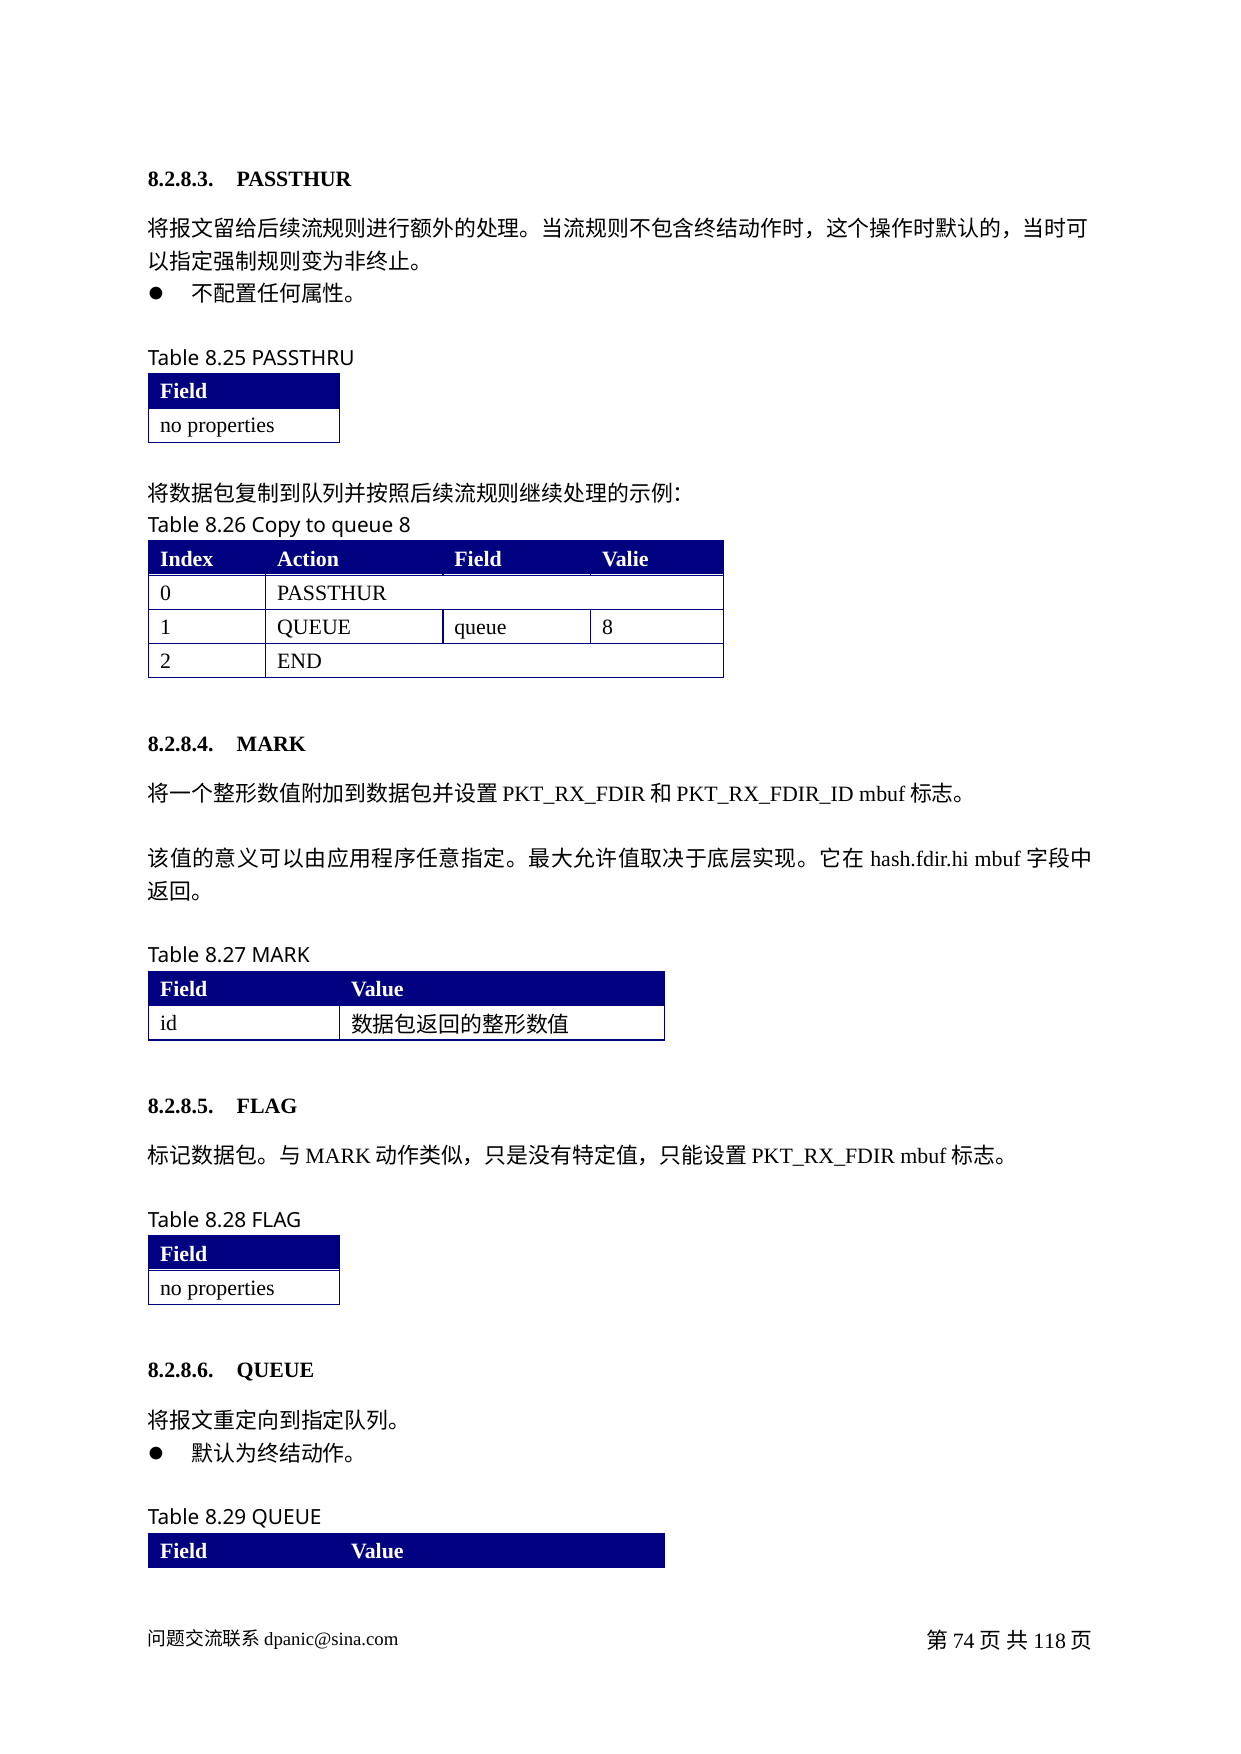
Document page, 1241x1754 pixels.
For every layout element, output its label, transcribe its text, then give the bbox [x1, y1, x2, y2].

table_header Field [444, 542, 590, 574]
table_cell 数据包返回的整形数值 [340, 1006, 664, 1039]
table_header Action [266, 542, 442, 574]
subtitle FLAG [148, 1089, 1092, 1122]
text 将一个整形数值附加到数据包并设置PKT_RX_FDIR和PKT_RX_FDIR_ID mbuf标志。 [148, 776, 1092, 808]
table_header Field [149, 1237, 339, 1269]
table_header Field [149, 375, 339, 407]
list 默认为终结动作。 [148, 1435, 1092, 1468]
list 不配置任何属性。 [148, 276, 1092, 308]
table_cell id [149, 1006, 339, 1039]
table_cell 0 [149, 576, 265, 608]
table_header Value [340, 1534, 664, 1567]
table_header Valie [591, 542, 723, 574]
text 将数据包复制到队列并按照后续流规则继续处理的示例： [148, 475, 1092, 508]
table_cell no properties [149, 409, 339, 441]
table_header Index [149, 542, 265, 574]
text 将报文重定向到指定队列。 [148, 1403, 1092, 1435]
table_cell 2 [149, 644, 265, 677]
text 标记数据包。与MARK动作类似，只是没有特定值，只能设置PKT_RX_FDIR mbuf标志。 [148, 1138, 1092, 1170]
table_cell END [266, 644, 723, 677]
table_cell QUEUE [266, 610, 442, 643]
table_cell queue [444, 610, 590, 643]
table_header Field [149, 972, 339, 1005]
table_header Field [149, 1534, 339, 1567]
table_cell 8 [591, 610, 723, 643]
subtitle PASSTHUR [148, 162, 1092, 194]
table_header Value [340, 972, 664, 1005]
text 将报文留给后续流规则进行额外的处理。当流规则不包含终结动作时，这个操作时默认的，当时可以指定强制规则变为非终止。 [148, 211, 1092, 276]
table_cell PASSTHUR [266, 576, 723, 608]
table_cell no properties [149, 1271, 339, 1303]
text 该值的意义可以由应用程序任意指定。最大允许值取决于底层实现。它在hash.fdir.hi mbuf字段中返回。 [148, 841, 1092, 906]
subtitle QUEUE [148, 1354, 1092, 1386]
subtitle MARK [148, 727, 1092, 759]
table_cell 1 [149, 610, 265, 643]
